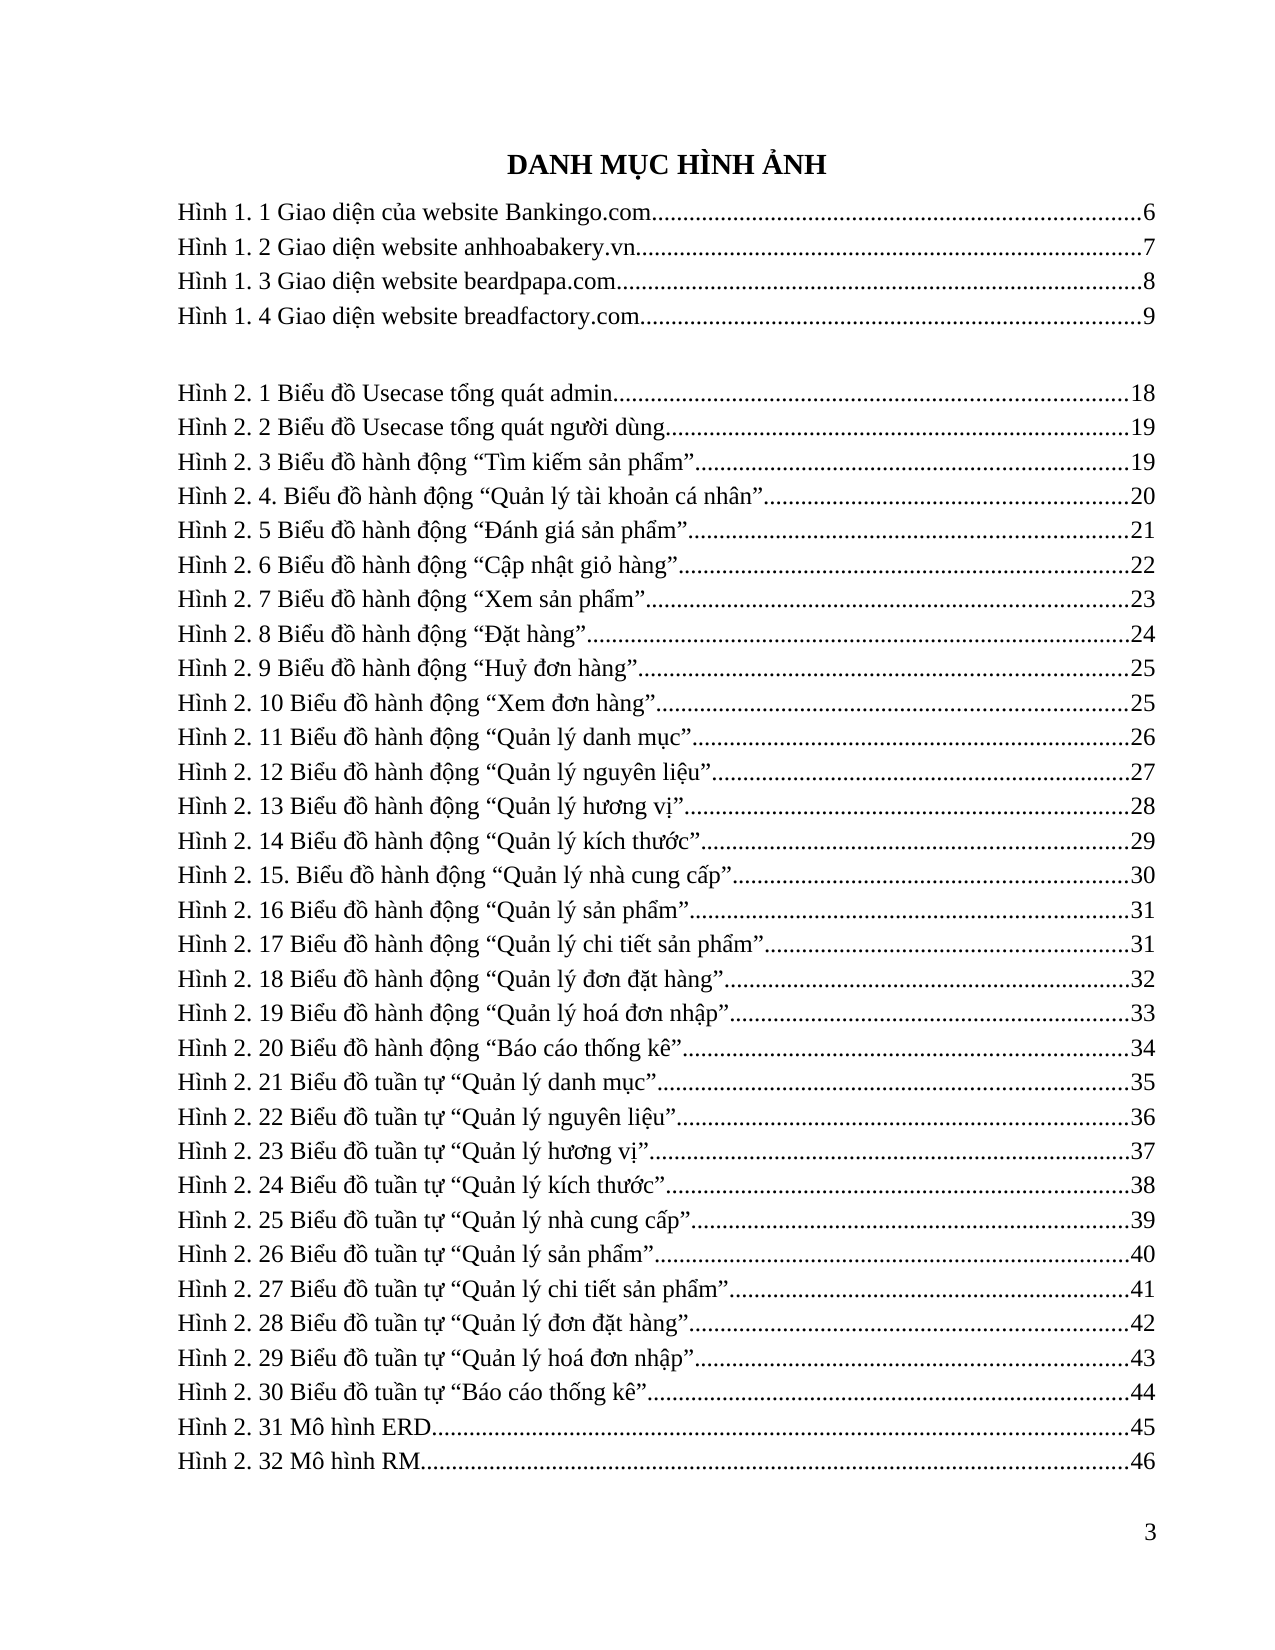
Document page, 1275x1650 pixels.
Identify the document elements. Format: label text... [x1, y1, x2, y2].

text Hình 2. 22 Biểu đồ tuần tự “Quản lý nguyên liệu”. 36 [177, 1102, 1156, 1130]
text Hình 1. 2 Giao diện website anhhoabakery.vn 7 [177, 232, 1156, 261]
text Hình 1. 1 Giao diện của website Bankingo.com 6 [177, 197, 1156, 226]
text Hình 2. 28 Biểu đồ tuần tự “Quản lý đơn đặt hàng”. 42 [177, 1308, 1156, 1337]
text Hình 2. 21 Biểu đồ tuần tự “Quản lý danh mục”. 35 [177, 1067, 1156, 1096]
text Hình 2. 16 Biểu đồ hành động “Quản lý sản phẩm”. 31 [177, 895, 1156, 923]
text Hình 2. 31 Mô hình ERD 45 [177, 1412, 1156, 1441]
text Hình 2. 10 Biểu đồ hành động “Xem đơn hàng”. 25 [177, 688, 1156, 717]
text Hình 2. 19 Biểu đồ hành động “Quản lý hoá đơn nhập”. 33 [177, 998, 1156, 1027]
text Hình 2. 25 Biểu đồ tuần tự “Quản lý nhà cung cấp”. 39 [177, 1205, 1156, 1234]
text Hình 2. 24 Biểu đồ tuần tự “Quản lý kích thước”. 38 [177, 1171, 1156, 1199]
text Hình 2. 1 Biểu đồ Usecase tổng quát admin. 18 [177, 378, 1156, 406]
text Hình 2. 12 Biểu đồ hành động “Quản lý nguyên liệu”. 27 [177, 757, 1156, 786]
text Hình 2. 15. Biểu đồ hành động “Quản lý nhà cung cấp”. 30 [177, 860, 1156, 889]
text Hình 2. 11 Biểu đồ hành động “Quản lý danh mục”. 26 [177, 722, 1156, 751]
text Hình 2. 27 Biểu đồ tuần tự “Quản lý chi tiết sản phẩm”. 41 [177, 1274, 1156, 1303]
text Hình 1. 4 Giao diện website breadfactory.com 9 [177, 301, 1156, 329]
text Hình 2. 4. Biểu đồ hành động “Quản lý tài khoản cá nhân”. 20 [177, 481, 1156, 510]
text Hình 2. 6 Biểu đồ hành động “Cập nhật giỏ hàng”. 22 [177, 550, 1156, 579]
text Hình 2. 13 Biểu đồ hành động “Quản lý hương vị”. 28 [177, 791, 1156, 820]
text Hình 2. 14 Biểu đồ hành động “Quản lý kích thước”. 29 [177, 826, 1156, 854]
text Hình 2. 8 Biểu đồ hành động “Đặt hàng”. 24 [177, 619, 1156, 648]
text Hình 2. 2 Biểu đồ Usecase tổng quát người dùng. 19 [177, 412, 1156, 441]
text Hình 2. 26 Biểu đồ tuần tự “Quản lý sản phẩm”. 40 [177, 1239, 1156, 1268]
text Hình 2. 5 Biểu đồ hành động “Đánh giá sản phẩm”. 21 [177, 516, 1156, 544]
text Hình 2. 32 Mô hình RM 46 [177, 1446, 1156, 1475]
subtitle DANH MỤC HÌNH ẢNH [177, 147, 1156, 181]
text Hình 2. 20 Biểu đồ hành động “Báo cáo thống kê”. 34 [177, 1033, 1156, 1061]
text Hình 2. 7 Biểu đồ hành động “Xem sản phẩm”. 23 [177, 584, 1156, 613]
text Hình 2. 9 Biểu đồ hành động “Huỷ đơn hàng”. 25 [177, 653, 1156, 682]
text Hình 1. 3 Giao diện website beardpapa.com 8 [177, 266, 1156, 295]
text Hình 2. 17 Biểu đồ hành động “Quản lý chi tiết sản phẩm”. 31 [177, 929, 1156, 958]
text Hình 2. 18 Biểu đồ hành động “Quản lý đơn đặt hàng”. 32 [177, 964, 1156, 992]
text Hình 2. 30 Biểu đồ tuần tự “Báo cáo thống kê”. 44 [177, 1377, 1156, 1406]
text Hình 2. 3 Biểu đồ hành động “Tìm kiếm sản phẩm”. 19 [177, 447, 1156, 475]
text Hình 2. 29 Biểu đồ tuần tự “Quản lý hoá đơn nhập”. 43 [177, 1343, 1156, 1372]
text Hình 2. 23 Biểu đồ tuần tự “Quản lý hương vị”. 37 [177, 1136, 1156, 1165]
